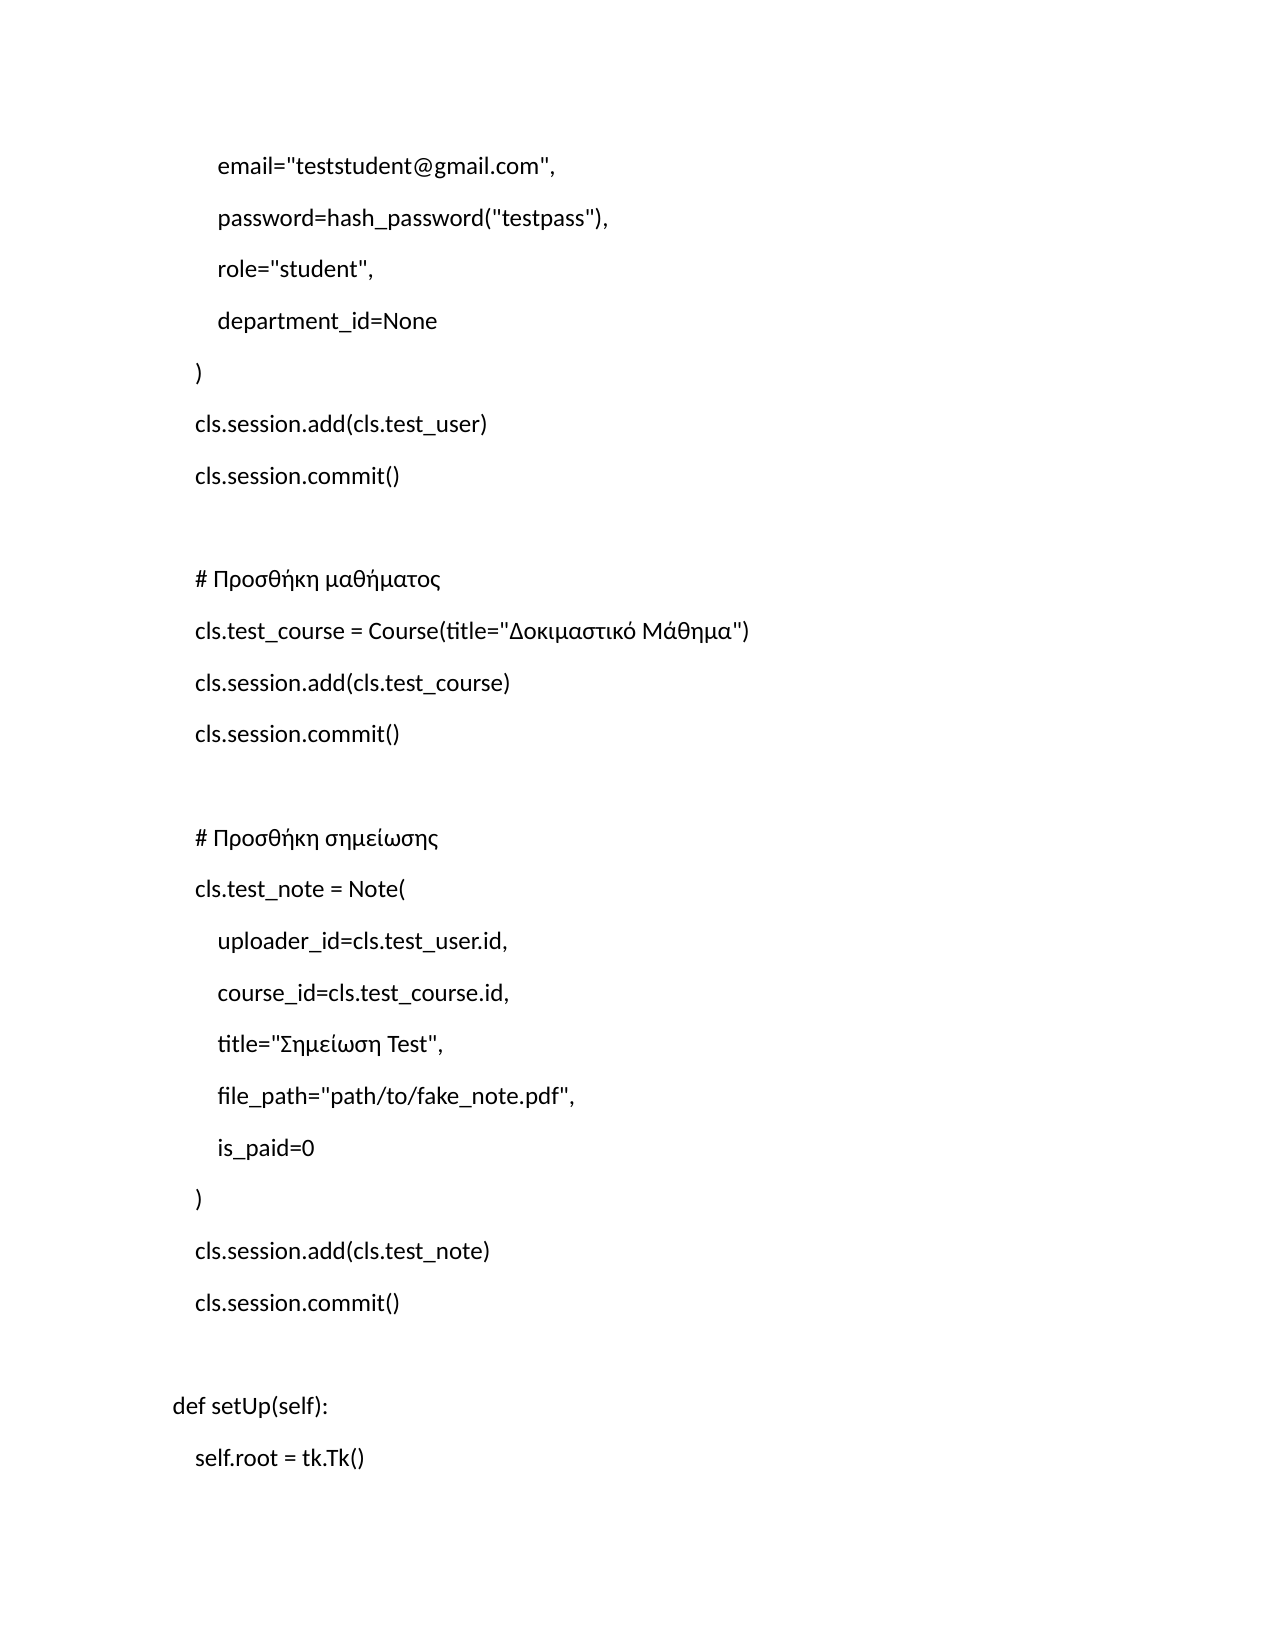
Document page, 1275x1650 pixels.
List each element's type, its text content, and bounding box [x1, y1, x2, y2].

text self.root = tk.Tk() [150, 1442, 1125, 1472]
text course_id=cls.test_course.id, [150, 977, 1125, 1007]
text role="student", [150, 253, 1125, 284]
text password=hash_password("testpass"), [150, 202, 1125, 232]
text ) [150, 1183, 1125, 1214]
text cls.session.commit() [150, 1287, 1125, 1317]
text title="Σημείωση Test", [150, 1028, 1125, 1059]
text cls.session.add(cls.test_note) [150, 1235, 1125, 1266]
text department_id=None [150, 305, 1125, 336]
text cls.session.add(cls.test_course) [150, 667, 1125, 697]
text cls.test_note = Note( [150, 873, 1125, 904]
text file_path="path/to/fake_note.pdf", [150, 1080, 1125, 1111]
text # Προσθήκη μαθήματος [150, 563, 1125, 594]
text cls.session.commit() [150, 718, 1125, 749]
text email="teststudent@gmail.com", [150, 150, 1125, 181]
text cls.session.add(cls.test_user) [150, 408, 1125, 439]
text is_paid=0 [150, 1132, 1125, 1162]
text ) [150, 357, 1125, 387]
text cls.test_course = Course(title="Δοκιμαστικό Μάθημα") [150, 615, 1125, 646]
text # Προσθήκη σημείωσης [150, 822, 1125, 852]
text cls.session.commit() [150, 460, 1125, 491]
text uploader_id=cls.test_user.id, [150, 925, 1125, 956]
text def setUp(self): [150, 1390, 1125, 1421]
